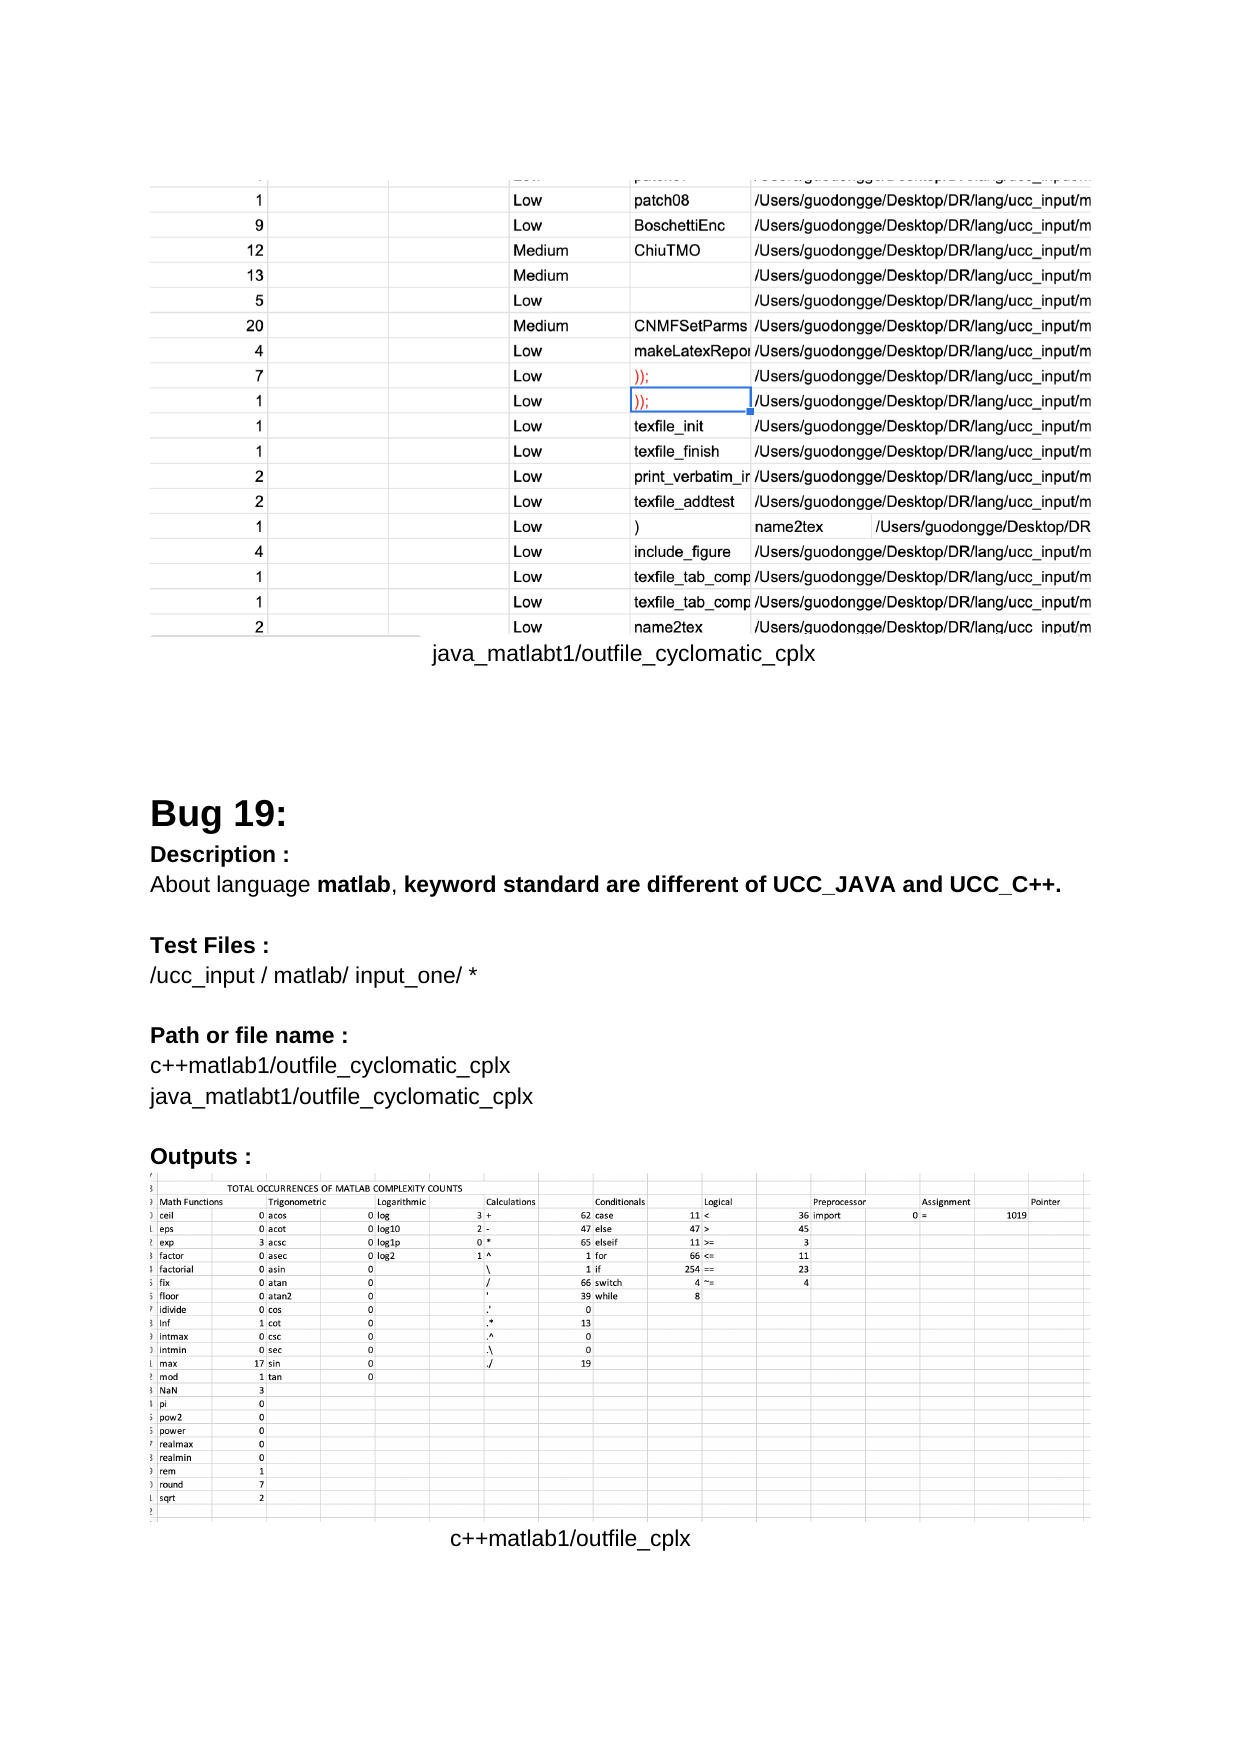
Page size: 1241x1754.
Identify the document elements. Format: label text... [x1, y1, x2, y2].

text Description : [150, 841, 1090, 867]
text java_matlabt1/outfile_cyclomatic_cplx [150, 1083, 1090, 1109]
text java_matlabt1/outfile_cyclomatic_cplx [375, 640, 1090, 667]
text Bug 19: [150, 791, 1090, 834]
text Path or file name : [150, 1022, 1090, 1048]
text c++matlab1/outfile_cplx [375, 1525, 1090, 1551]
picture [150, 1173, 1091, 1522]
text c++matlab1/outfile_cyclomatic_cplx [150, 1052, 1090, 1079]
text About language matlab, keyword standard are different of UCC_JAVA and UCC_C++. [150, 871, 1090, 897]
text Outputs : [150, 1143, 1090, 1169]
text Test Files : [150, 932, 1090, 958]
text /ucc_input / matlab/ input_one/ * [150, 962, 1090, 988]
picture [150, 180, 1091, 637]
